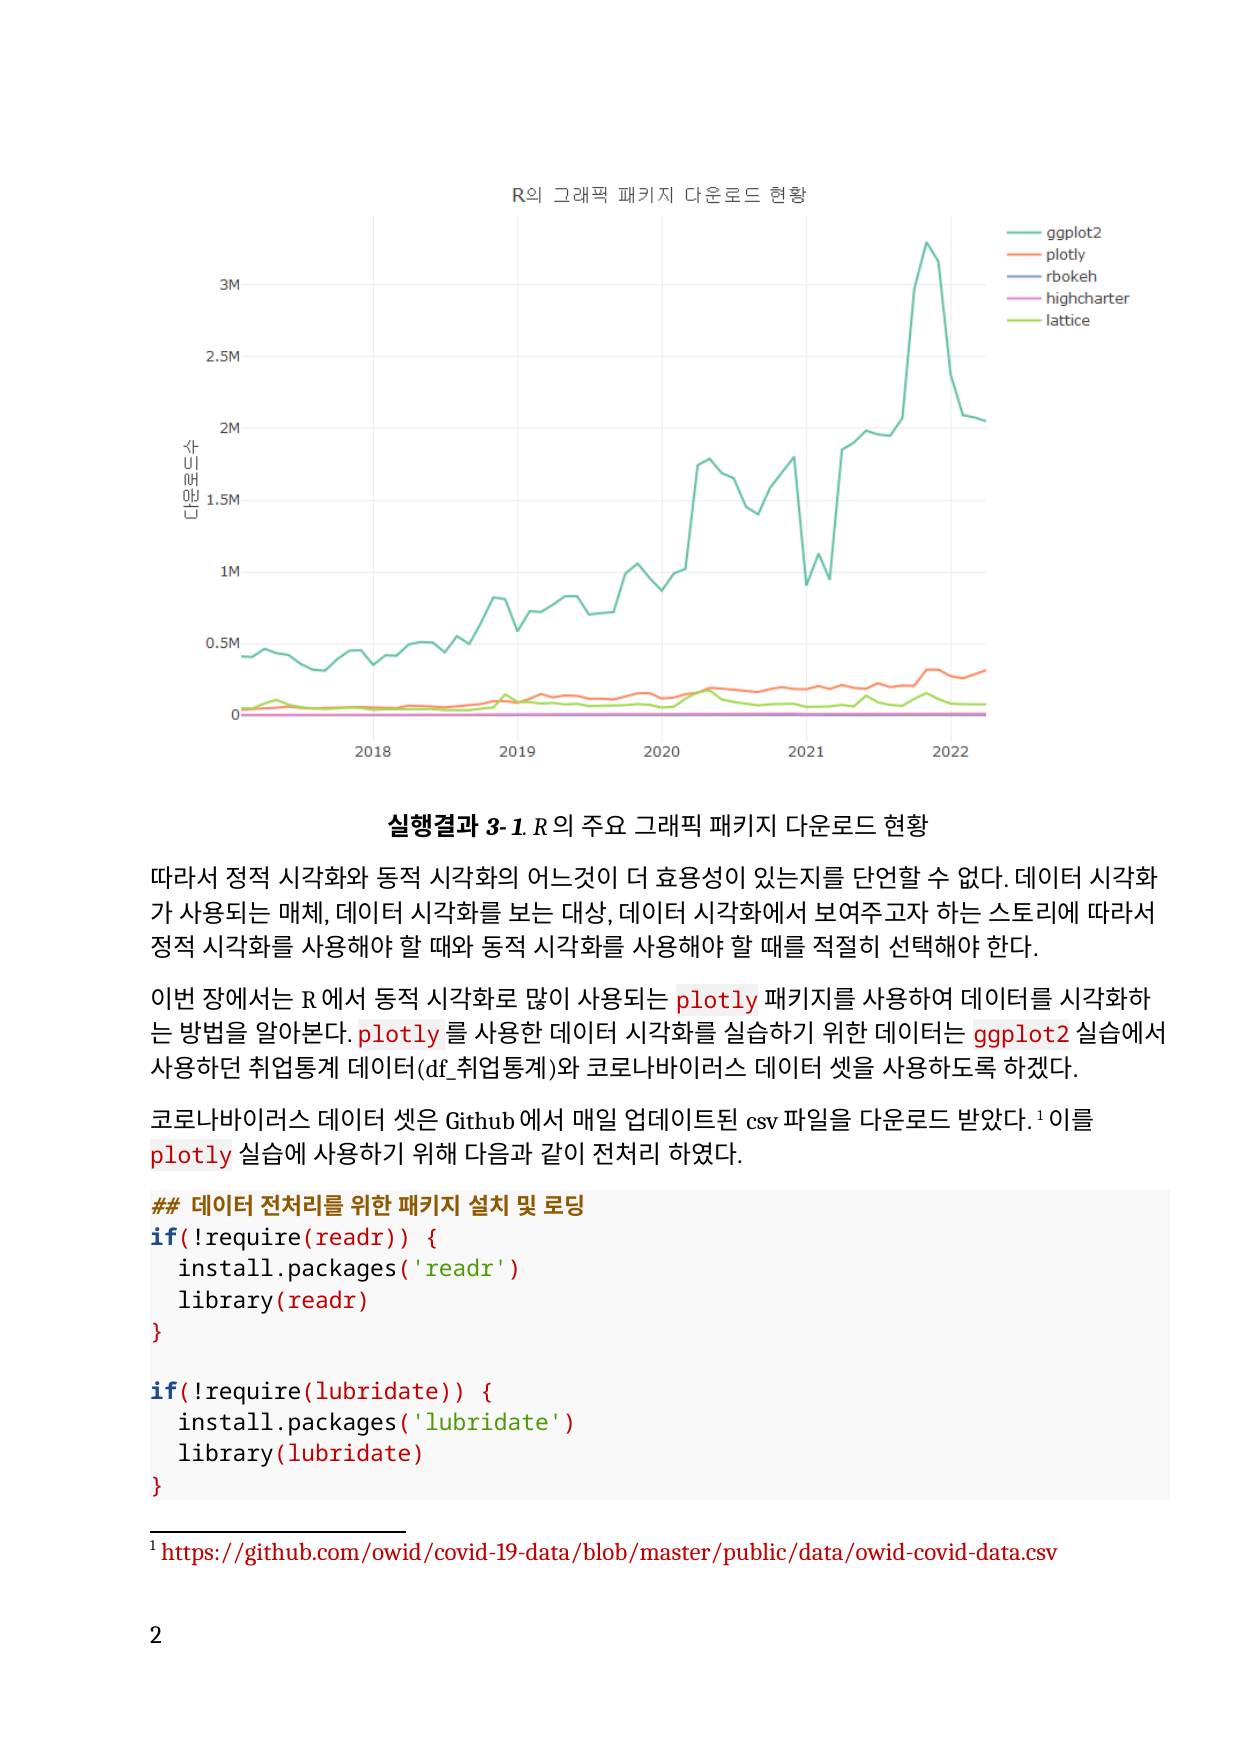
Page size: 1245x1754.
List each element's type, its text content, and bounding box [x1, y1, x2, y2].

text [150, 1190, 1170, 1500]
picture [172, 187, 1148, 788]
text 이번 장에서는 R에서 동적 시각화로 많이 사용되는 plotly 패키지를 사용하여 데이터를 시각화하는 방법을 알아본다. plotly를 사용한 데이터 시각화를 실습하기 위한 데이터는 ggplot2 실습에서 사용하던 취업통계 데이터(df_취업통계)와 코로나바이러스 데이터 셋을 사용하도록 하겠다. [150, 982, 1170, 1084]
text 실행결과 3- . R의 주요 그래픽 패키지 다운로드 현황 [150, 808, 1170, 842]
text 코로나바이러스 데이터 셋은 Github에서 매일 업데이트된 csv 파일을 다운로드 받았다. 이를 plotly 실습에 사용하기 위해 다음과 같이 전처리 하였다. [150, 1103, 1170, 1171]
text 따라서 정적 시각화와 동적 시각화의 어느것이 더 효용성이 있는지를 단언할 수 없다. 데이터 시각화가 사용되는 매체, 데이터 시각화를 보는 대상, 데이터 시각화에서 보여주고자 하는 스토리에 따라서 정적 시각화를 사용해야 할 때와 동적 시각화를 사용해야 할 때를 적절히 선택해야 한다. [150, 861, 1170, 963]
